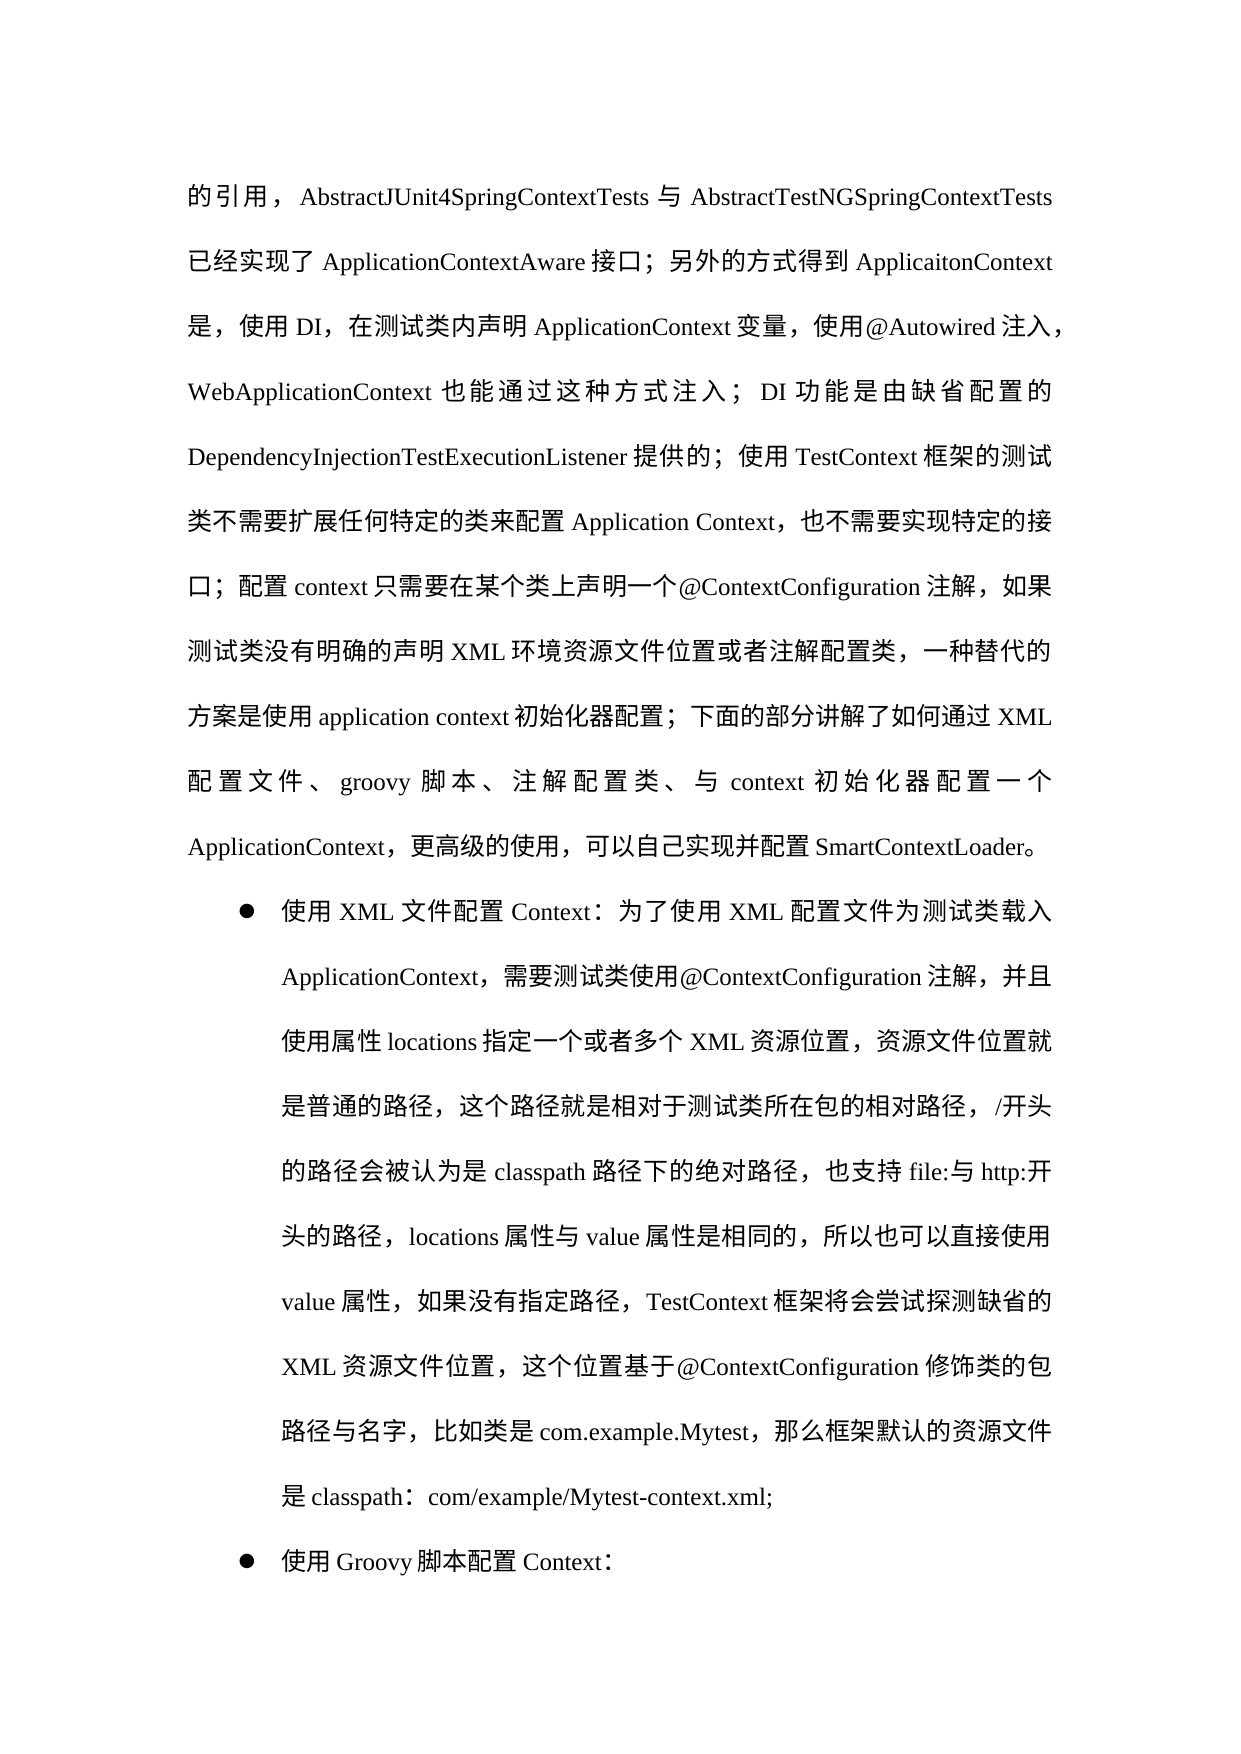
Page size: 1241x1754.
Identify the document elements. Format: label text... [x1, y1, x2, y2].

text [187, 162, 1053, 877]
list 使用XML文件配置Context：为了使用XML配置文件为测试类载入ApplicationContext，需要测试类使用@ContextConfiguration注解，并且使用属性locations指定一个或者多个XML资源位置，资源文件位置就是普通的路径，这个路径就是相对于测试类所在包的相对路径，/开头的路径会被认为是classpath路径下的绝对路径，也支持file:与http:开头的路径，locations属性与value属性是相同的，所以也可以直接使用value属性，如果没有指定路径，TestContext框架将会尝试探测缺省的XML资源文件位置，这个位置基于@ContextConfiguration修饰类的包路径与名字，比如类是com.example.Mytest，那么框架默认的资源文件是classpath：com/example/Mytest-context.xml; [237, 877, 1053, 1527]
list 使用Groovy脚本配置Context： [237, 1527, 1053, 1592]
